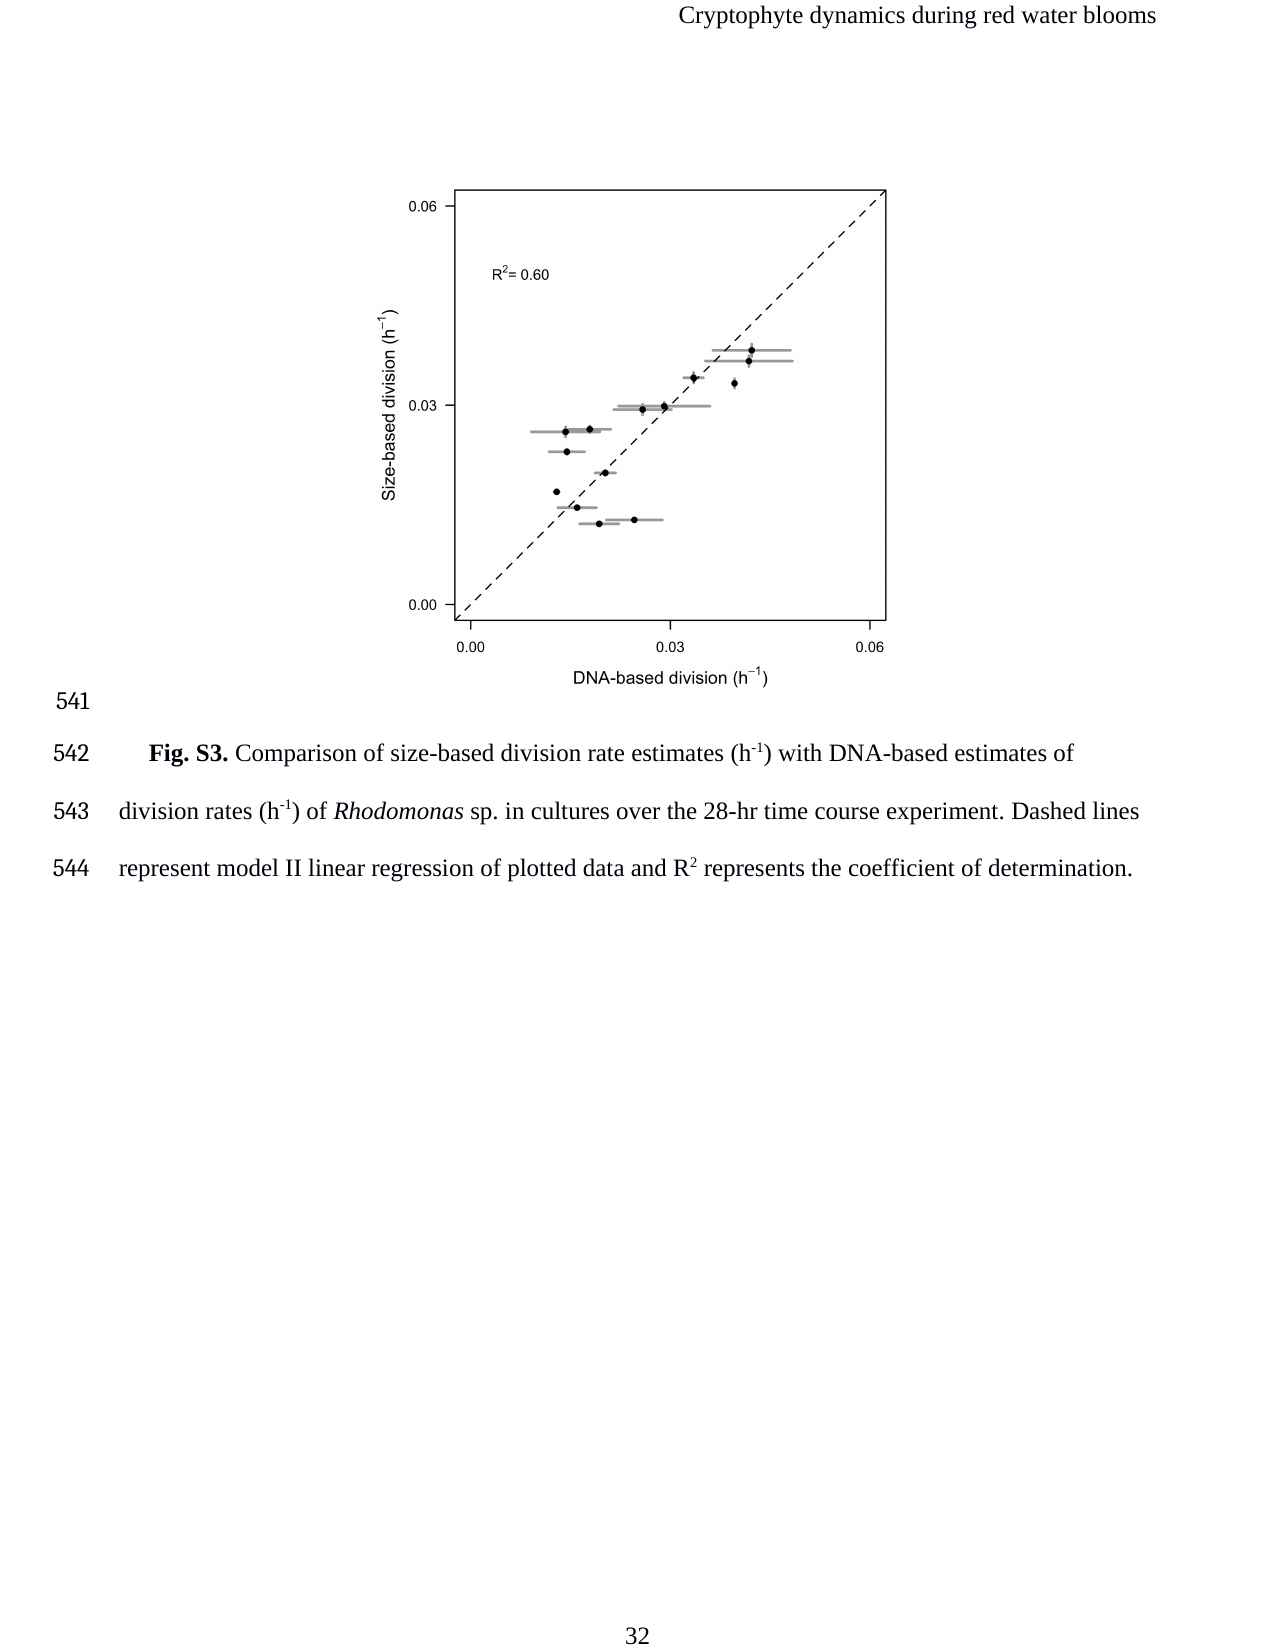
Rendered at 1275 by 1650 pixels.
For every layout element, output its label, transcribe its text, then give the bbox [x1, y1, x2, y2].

picture [356, 118, 949, 710]
text Fig. S3. Comparison of size-based division rate estimates (h-1) with DNA-based estimates of division rates (h-1) of Rhodomonas sp. in cultures over the 28-hr time course experiment. Dashed lines represent model II linear regression of plotted data and R2 represents the coefficient of determination. [118, 738, 1156, 882]
